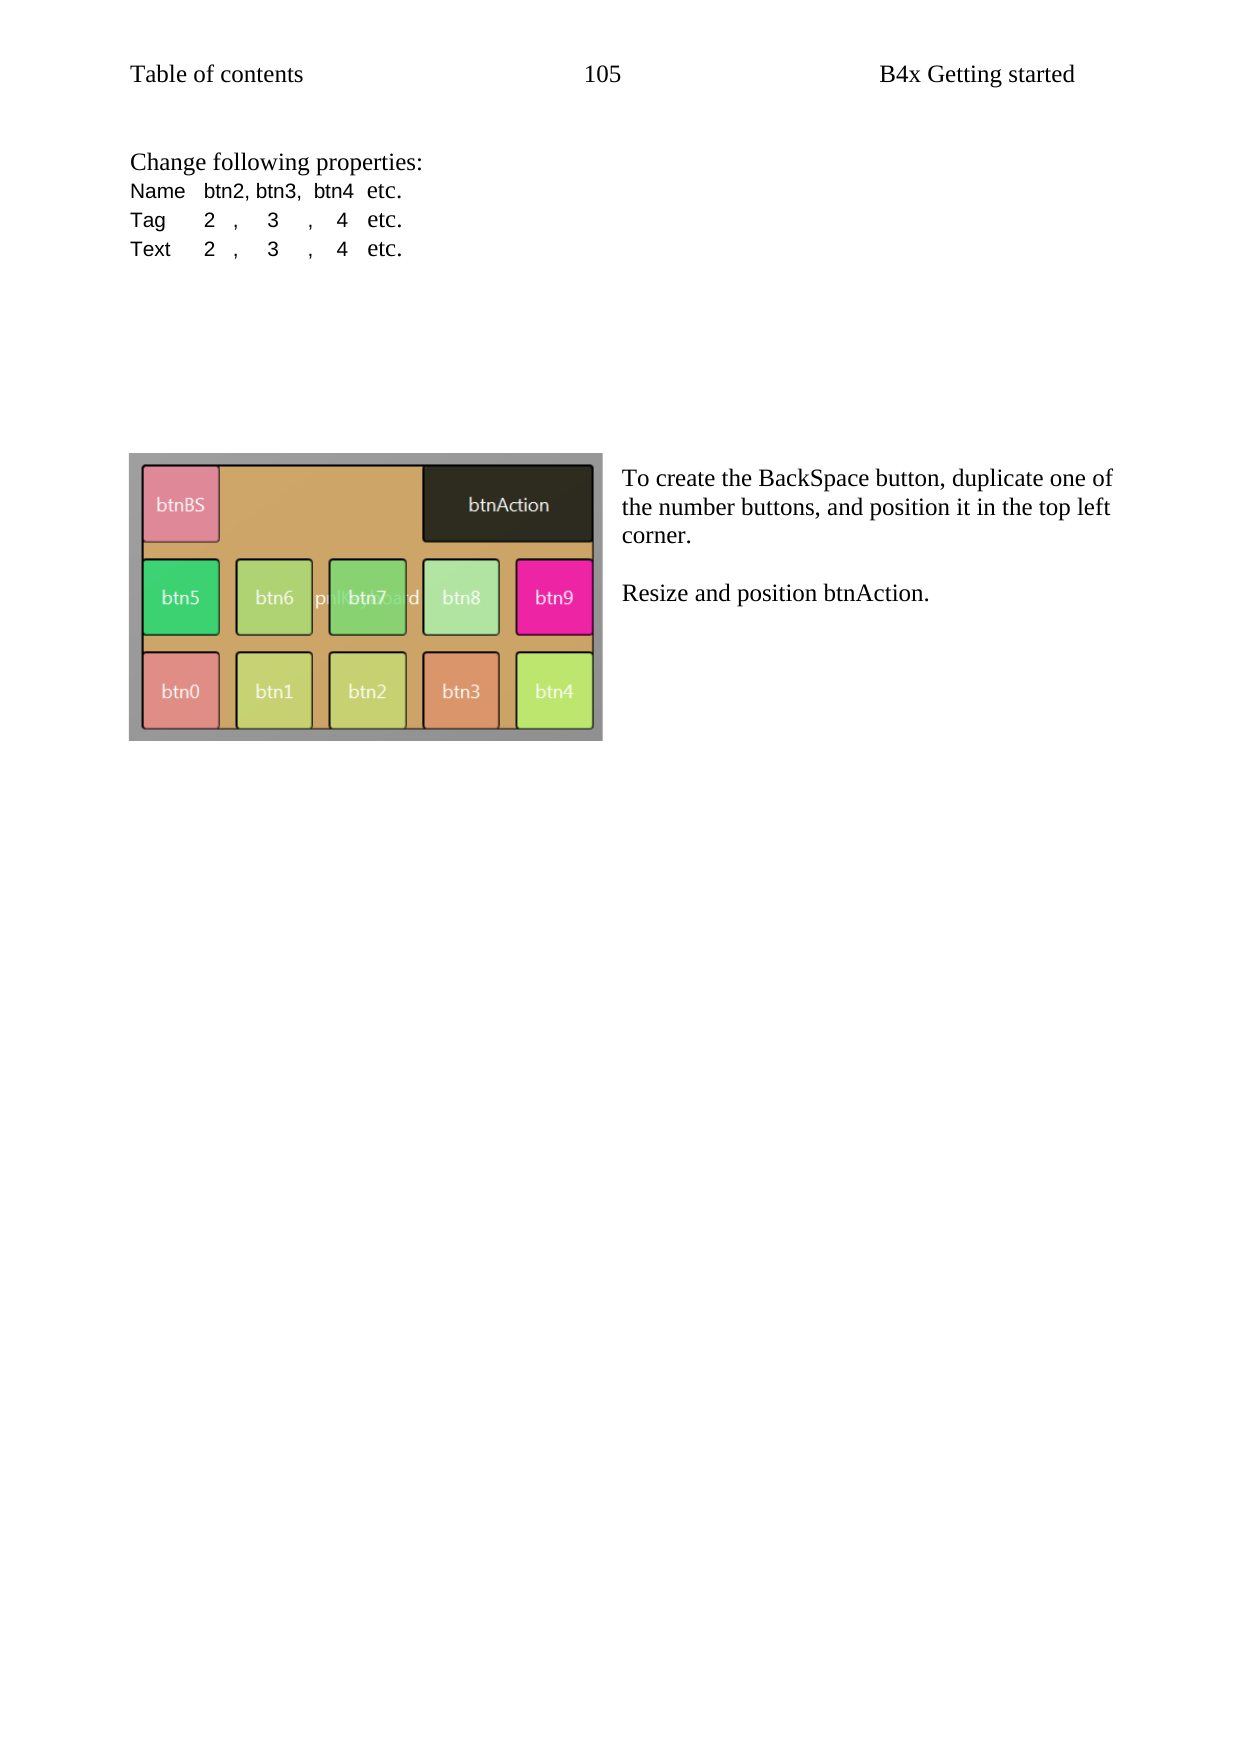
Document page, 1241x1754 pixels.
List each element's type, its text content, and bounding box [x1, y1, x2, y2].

text Resize and position btnAction. [603, 578, 1134, 607]
picture [128, 453, 603, 741]
text Name btn2, btn3, btn4 etc. [130, 176, 1134, 204]
text Change following properties: [130, 147, 1134, 176]
text Text 2 , 3 , 4 etc. [130, 233, 1134, 262]
text To create the BackSpace button, duplicate one of the number buttons, and position it in the top left corner. [603, 463, 1134, 549]
text Tag 2 , 3 , 4 etc. [130, 204, 1134, 233]
